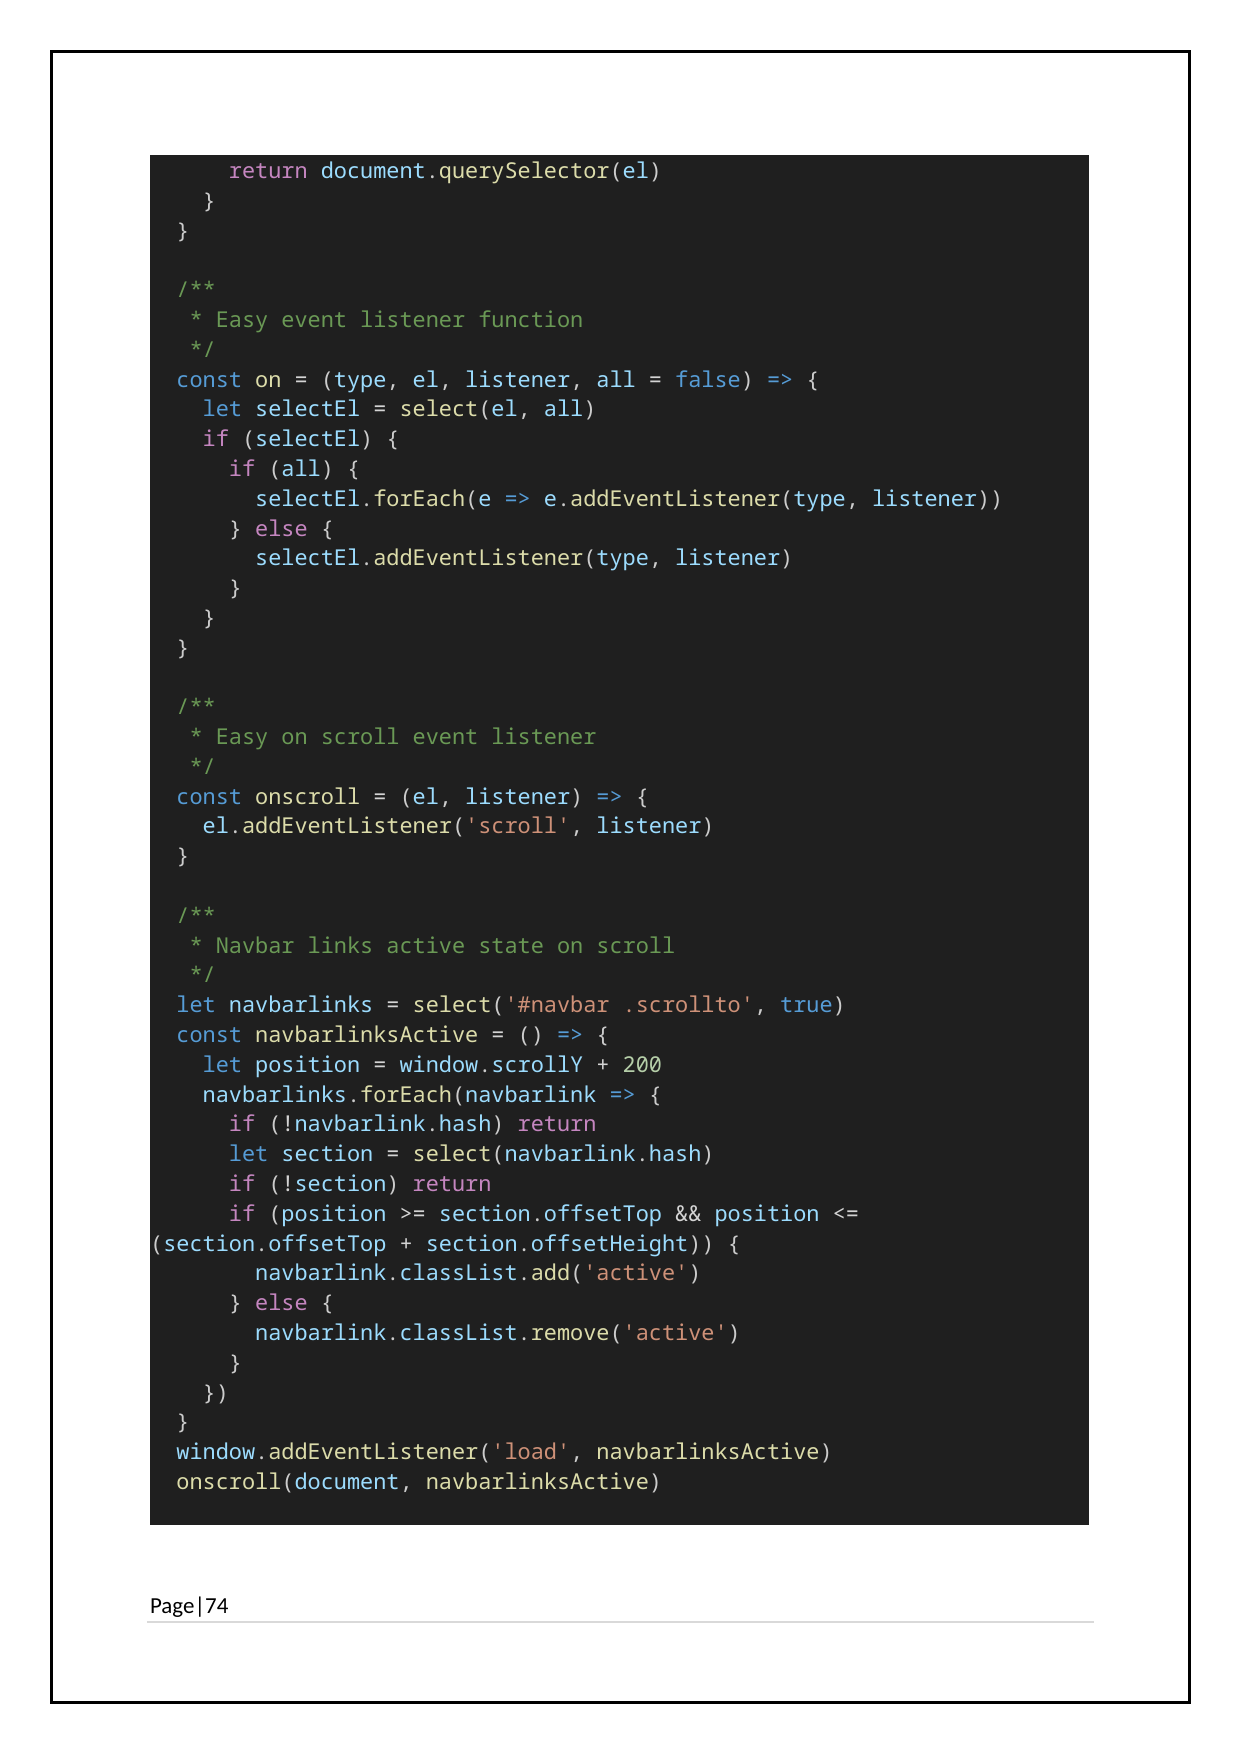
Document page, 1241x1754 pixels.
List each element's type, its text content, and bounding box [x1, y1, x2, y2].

text navbarlink.classList.add('active') [150, 1257, 1089, 1287]
text * Easy on scroll event listener [150, 721, 1089, 751]
text } else { [150, 512, 1089, 542]
text */ [150, 334, 1089, 363]
text } [150, 214, 1089, 244]
text } [150, 572, 1089, 602]
text } [150, 632, 1089, 661]
text */ [150, 751, 1089, 781]
text /** [150, 274, 1089, 304]
text navbarlink.classList.remove('active') [150, 1317, 1089, 1347]
text window.addEventListener('load', navbarlinksActive) [150, 1436, 1089, 1466]
text } [150, 840, 1089, 870]
text el.addEventListener('scroll', listener) [150, 810, 1089, 840]
text if (selectEl) { [150, 423, 1089, 453]
text * Easy event listener function [150, 304, 1089, 334]
text } [150, 602, 1089, 632]
text selectEl.forEach(e => e.addEventListener(type, listener)) [150, 483, 1089, 512]
text const navbarlinksActive = () => { [150, 1019, 1089, 1049]
text /** [150, 691, 1089, 721]
text } else { [150, 1287, 1089, 1317]
text } [150, 1347, 1089, 1376]
text }) [150, 1376, 1089, 1406]
text let selectEl = select(el, all) [150, 393, 1089, 423]
text } [150, 185, 1089, 214]
text let navbarlinks = select('#navbar .scrollto', true) [150, 989, 1089, 1019]
text let section = select(navbarlink.hash) [150, 1138, 1089, 1168]
text onscroll(document, navbarlinksActive) [150, 1466, 1089, 1496]
text */ [150, 959, 1089, 989]
text if (!navbarlink.hash) return [150, 1108, 1089, 1138]
text const on = (type, el, listener, all = false) => { [150, 363, 1089, 393]
text } [150, 1406, 1089, 1436]
text navbarlinks.forEach(navbarlink => { [150, 1078, 1089, 1108]
text /** [150, 900, 1089, 929]
text if (!section) return [150, 1168, 1089, 1198]
text let position = window.scrollY + 200 [150, 1049, 1089, 1078]
text return document.querySelector(el) [150, 155, 1089, 185]
text * Navbar links active state on scroll [150, 929, 1089, 959]
text if (all) { [150, 453, 1089, 483]
text const onscroll = (el, listener) => { [150, 781, 1089, 810]
text selectEl.addEventListener(type, listener) [150, 542, 1089, 572]
text if (position >= section.offsetTop && position <= (section.offsetTop + section.offsetHeight)) { [150, 1198, 1089, 1257]
